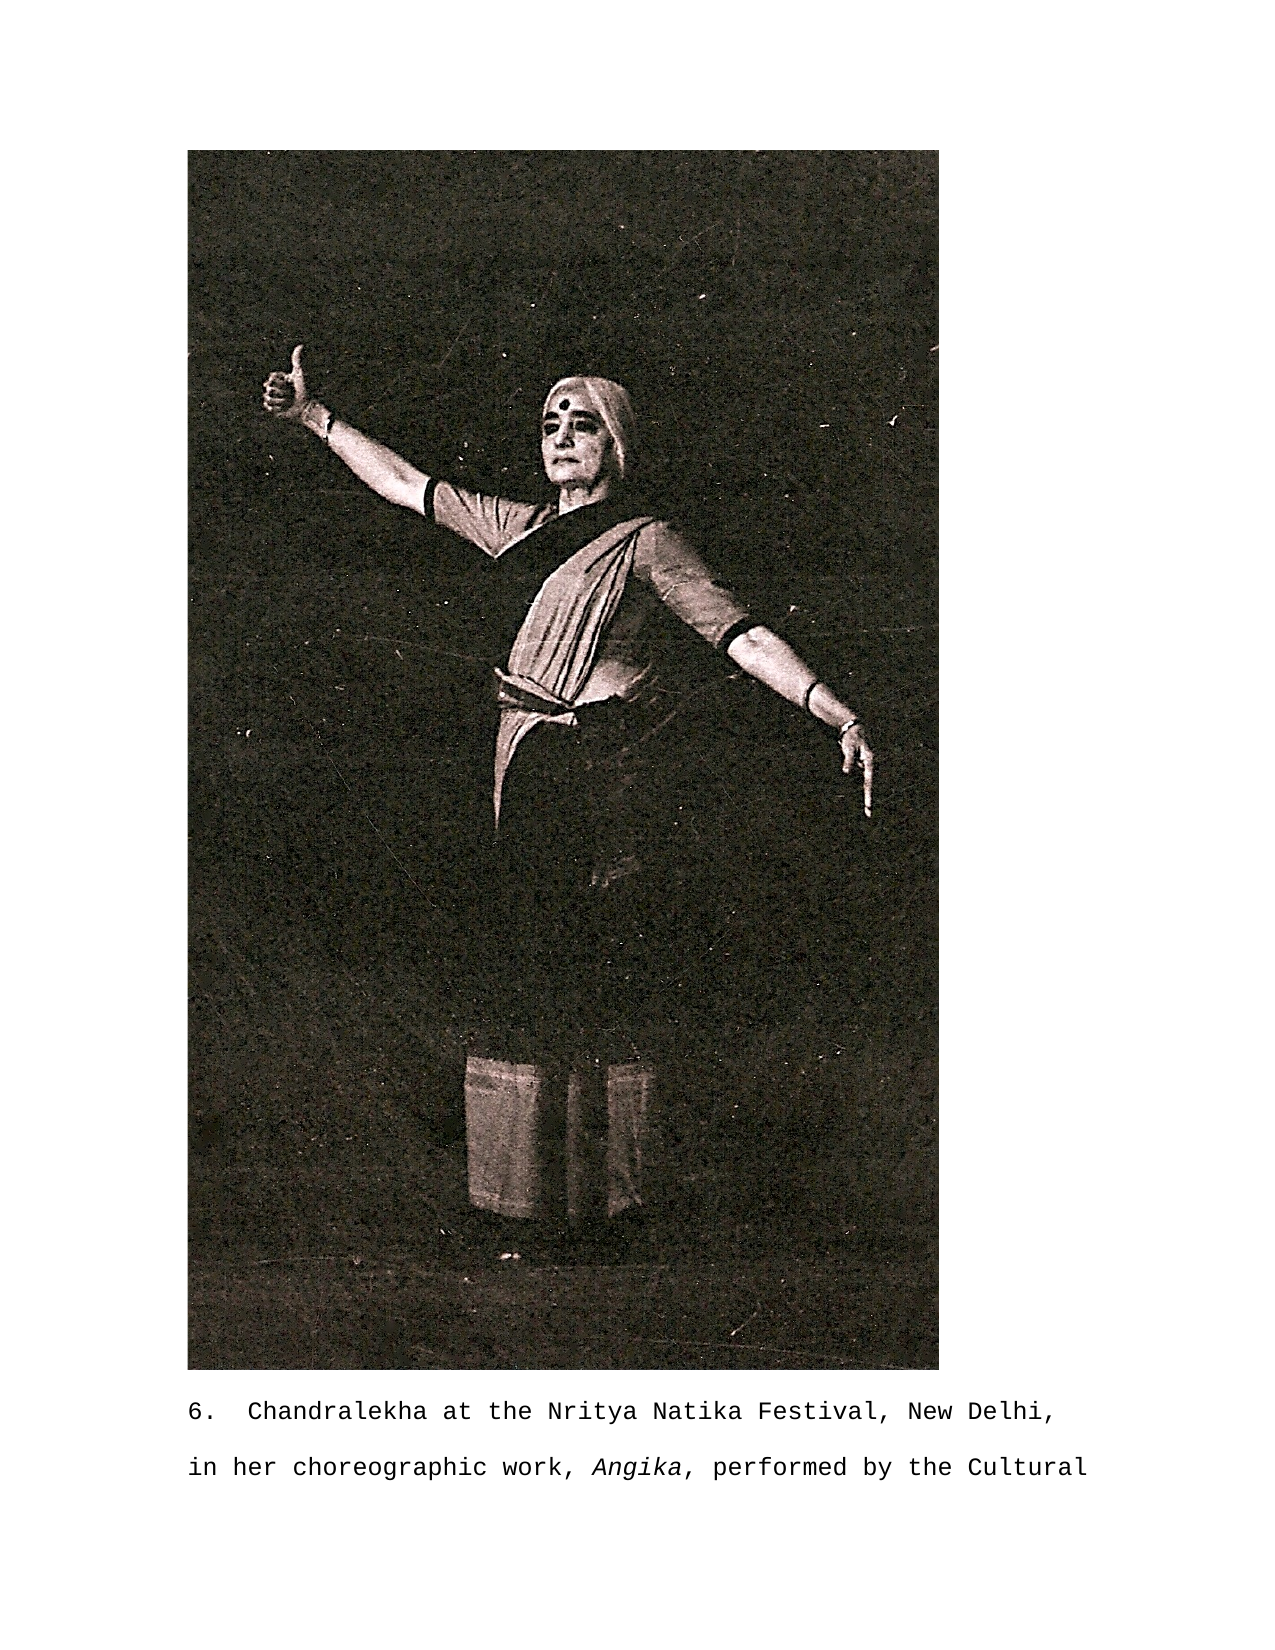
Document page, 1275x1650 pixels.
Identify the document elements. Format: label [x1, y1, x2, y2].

text [187, 1398, 1087, 1483]
picture [187, 150, 939, 1370]
